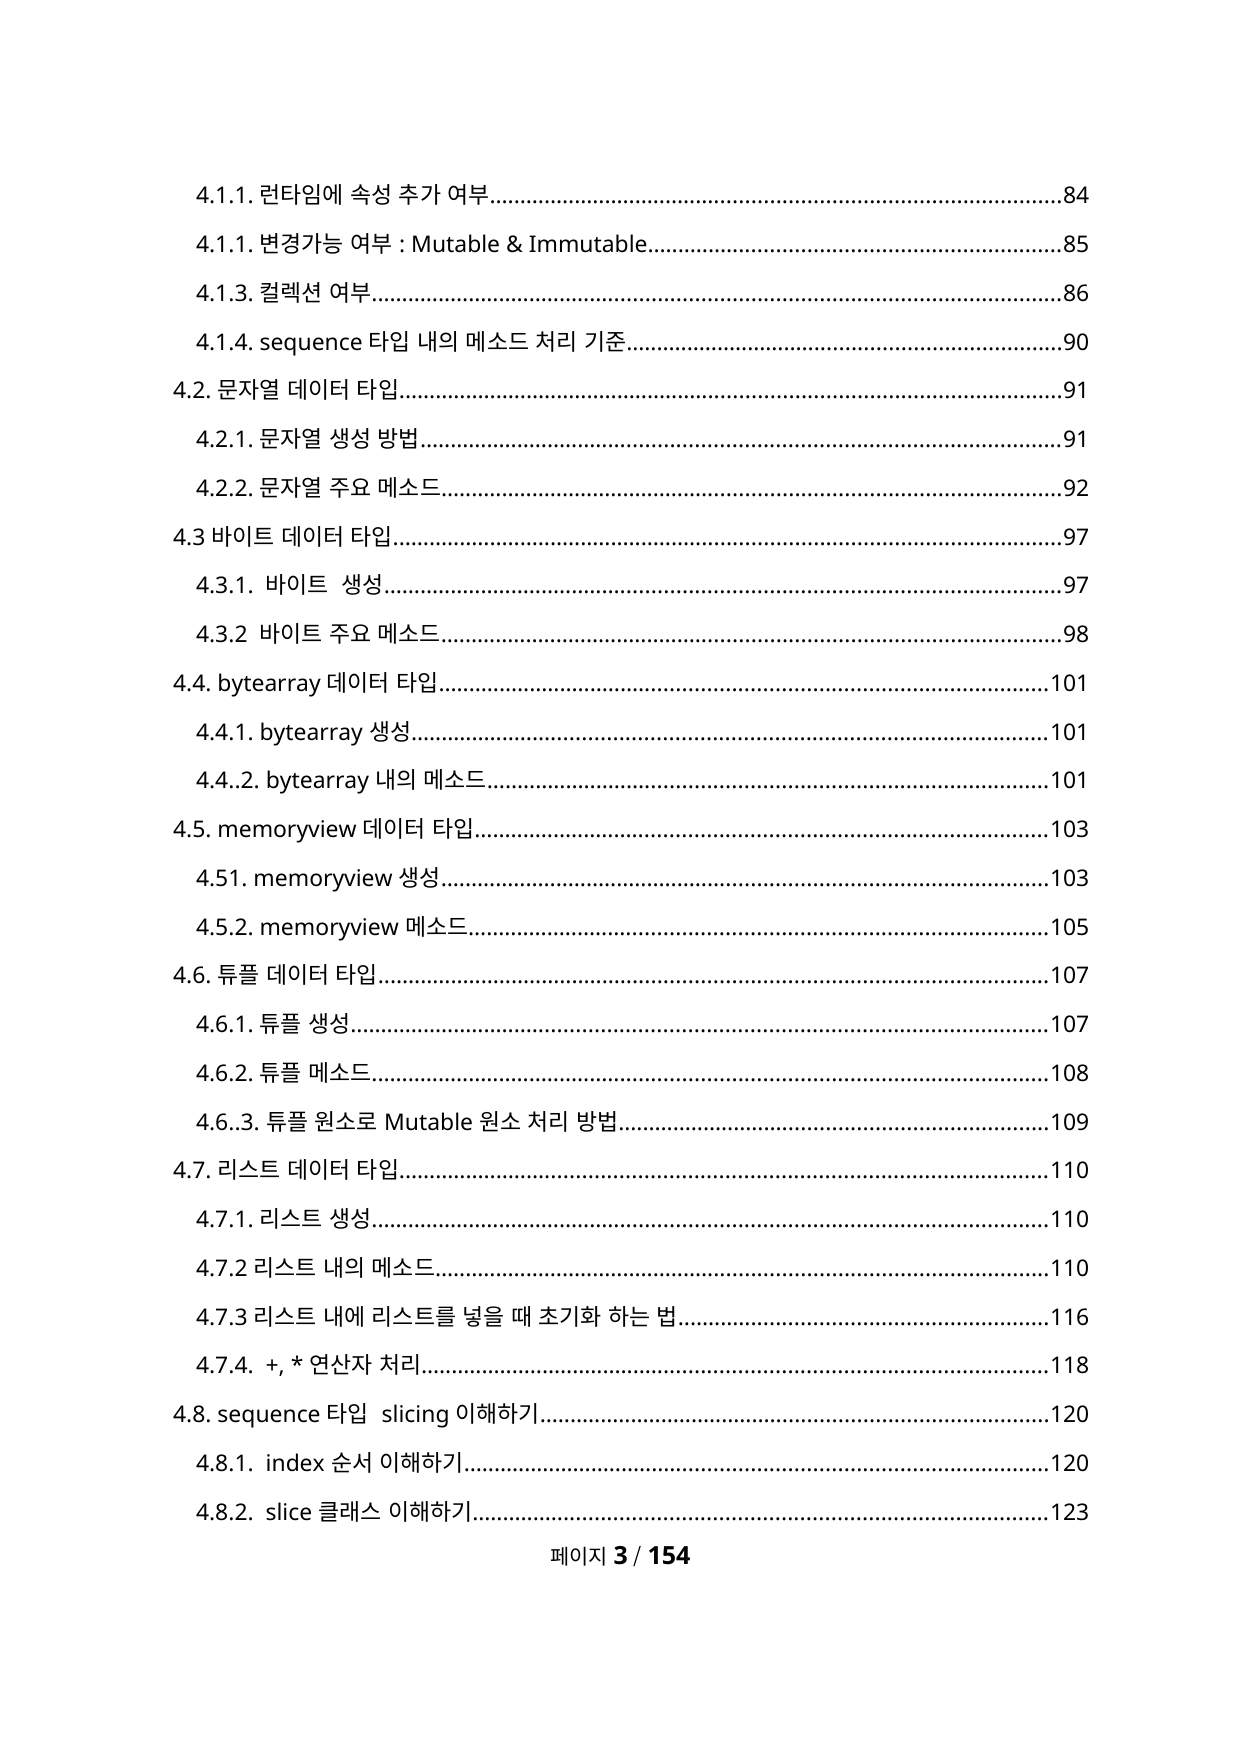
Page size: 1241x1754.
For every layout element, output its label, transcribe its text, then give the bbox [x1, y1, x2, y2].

text 4.8. sequence 타입 slicing 이해하기 120 [173, 1396, 1090, 1429]
text 4.2.1. 문자열 생성 방법 91 [420, 421, 1090, 454]
text 4.3.2 바이트 주요 메소드 98 [196, 616, 1090, 649]
text 4.7. 리스트 데이터 타입 110 [173, 1152, 1090, 1186]
text 4.8.1. index 순서 이해하기 120 [196, 1445, 1090, 1478]
text 4.6..3. 튜플 원소로 Mutable 원소 처리 방법 109 [196, 1103, 1090, 1137]
text 4.3.1. 바이트 생성 97 [196, 567, 1090, 601]
text 4.7.4. +, * 연산자 처리 118 [196, 1347, 1090, 1381]
text 4.6.1. 튜플 생성 107 [196, 1006, 1090, 1039]
text 4.51. memoryview 생성 103 [196, 860, 1090, 893]
text 4.1.1. 변경가능 여부 : Mutable & Immutable 85 [399, 226, 1090, 259]
text 4.8.2. slice 클래스 이해하기 123 [196, 1493, 1090, 1527]
text 4.1.4. sequence 타입 내의 메소드 처리 기준 90 [196, 323, 1090, 357]
text 4.4.1. bytearray 생성 101 [196, 713, 1090, 747]
text 4.3 바이트 데이터 타입 97 [173, 518, 1090, 552]
text 4.7.1. 리스트 생성 110 [196, 1201, 1090, 1234]
text 4.6.2. 튜플 메소드 108 [196, 1055, 1090, 1088]
text 4.2.2. 문자열 주요 메소드 92 [441, 470, 1090, 503]
text 4.1.3. 컬렉션 여부 86 [371, 275, 1090, 308]
text 4.5. memoryview 데이터 타입 103 [474, 811, 1090, 844]
text 4.1.1. 런타임에 속성 추가 여부 84 [196, 177, 1090, 211]
text 4.4..2. bytearray 내의 메소드 101 [196, 762, 1090, 796]
text 4.6. 튜플 데이터 타입 107 [173, 957, 1090, 991]
text 4.7.3 리스트 내에 리스트를 넣을 때 초기화 하는 법 116 [196, 1298, 1090, 1332]
text 4.7.2 리스트 내의 메소드 110 [196, 1250, 1090, 1283]
text 4.5.2. memoryview 메소드 105 [196, 908, 1090, 942]
text 4.4. bytearray 데이터 타입 101 [173, 665, 1090, 698]
text 4.2. 문자열 데이터 타입 91 [173, 372, 1090, 406]
